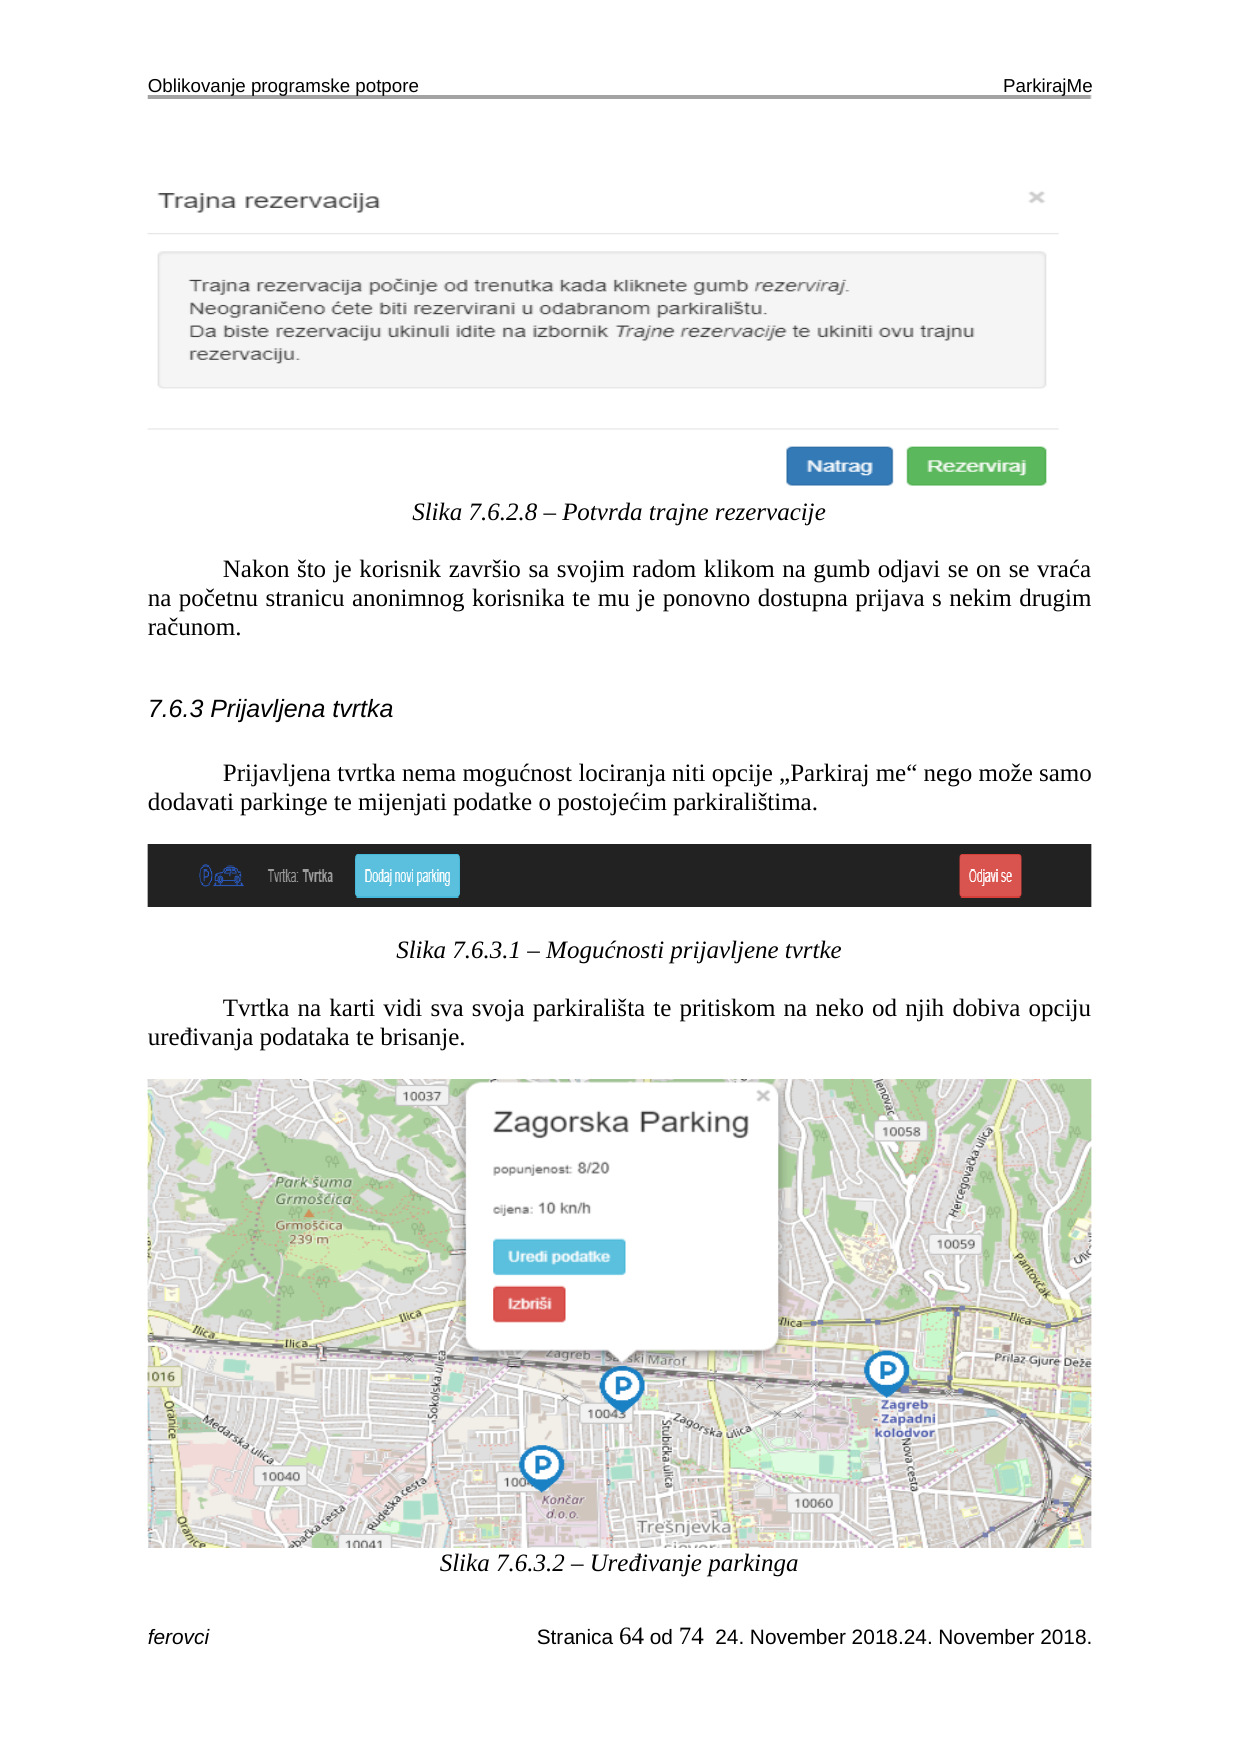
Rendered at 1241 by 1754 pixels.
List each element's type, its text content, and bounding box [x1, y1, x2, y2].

text Slika 7.6.2.8 – Potvrda trajne rezervacije [148, 497, 1093, 525]
text Slika 7.6.3.2 – Uređivanje parkinga [148, 1548, 1093, 1577]
picture [147, 1079, 1092, 1548]
text Slika 7.6.3.1 – Mogućnosti prijavljene tvrtke [148, 935, 1093, 964]
picture [147, 95, 1092, 99]
text Tvrtka na karti vidi sva svoja parkirališta te pritiskom na neko od njih dobiva opciju uređivanja podataka te brisanje. [148, 993, 1093, 1050]
subtitle 7.6.3 Prijavljena tvrtka [148, 694, 1093, 723]
picture [147, 844, 1092, 907]
text Prijavljena tvrtka nema mogućnost lociranja niti opcije „Parkiraj me“ nego može samo dodavati parkinge te mijenjati podatke o postojećim parkiralištima. [148, 758, 1093, 815]
picture [147, 176, 1059, 497]
text Nakon što je korisnik završio sa svojim radom klikom na gumb odjavi se on se vraća na početnu stranicu anonimnog korisnika te mu je ponovno dostupna prijava s nekim drugim računom. [148, 554, 1093, 640]
